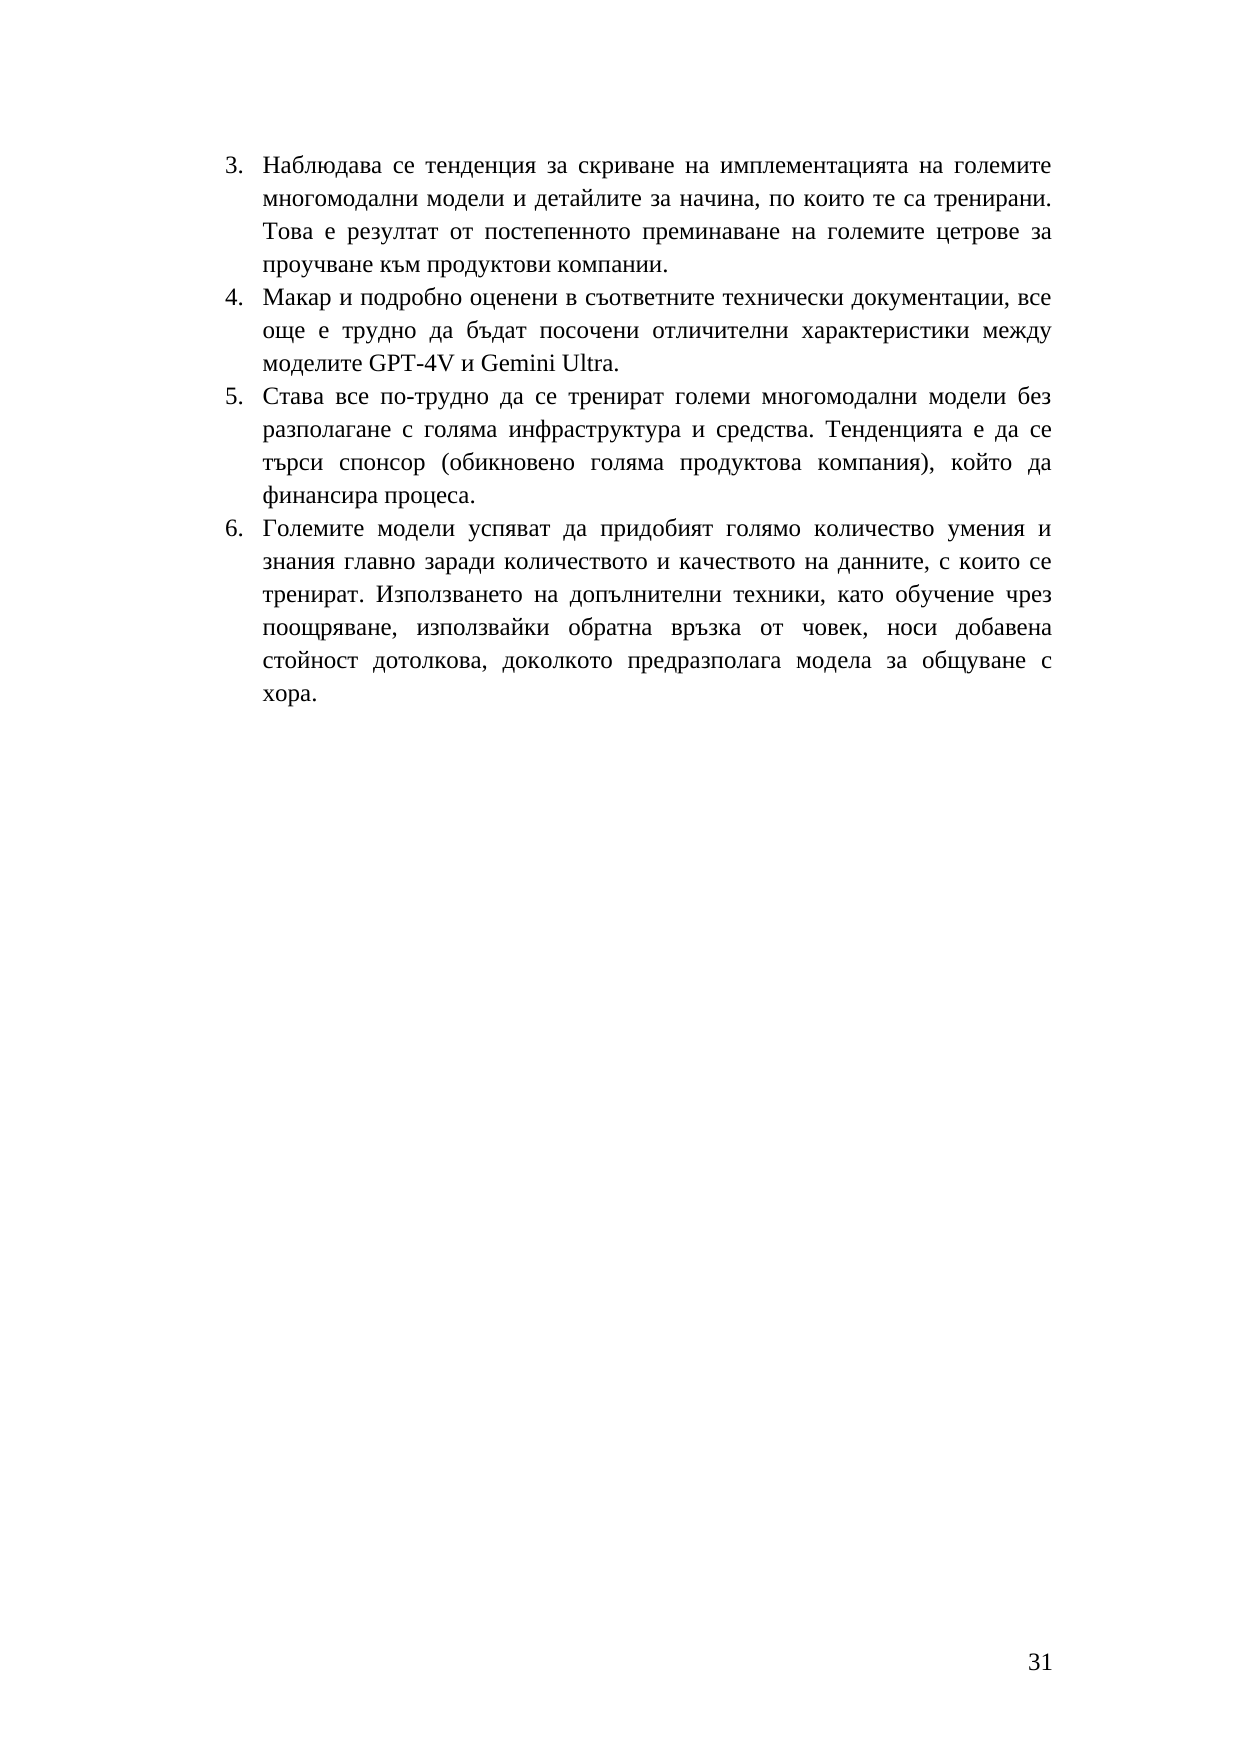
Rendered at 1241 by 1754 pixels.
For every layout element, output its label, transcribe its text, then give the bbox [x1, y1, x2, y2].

list Става все по-трудно да се тренират големи многомодални модели без разполагане с голяма инфраструктура и средства. Тенденцията е да се търси спонсор (обикновено голяма продуктова компания), който да финансира процеса. [225, 381, 1053, 509]
list Наблюдава се тенденция за скриване на имплементацията на големите многомодални модели и детайлите за начина, по които те са тренирани. Това е резултат от постепенното преминаване на големите цетрове за проучване към продуктови компании. [225, 150, 1053, 278]
list Големите модели успяват да придобият голямо количество умения и знания главно заради количеството и качеството на данните, с които се тренират. Използването на допълнителни техники, като обучение чрез поощряване, използвайки обратна връзка от човек, носи добавена стойност дотолкова, доколкото предразполага модела за общуване с хора. [225, 513, 1053, 707]
list Макар и подробно оценени в съответните технически документации, все още е трудно да бъдат посочени отличителни характеристики между моделите GPT-4V и Gemini Ultra. [225, 282, 1053, 377]
